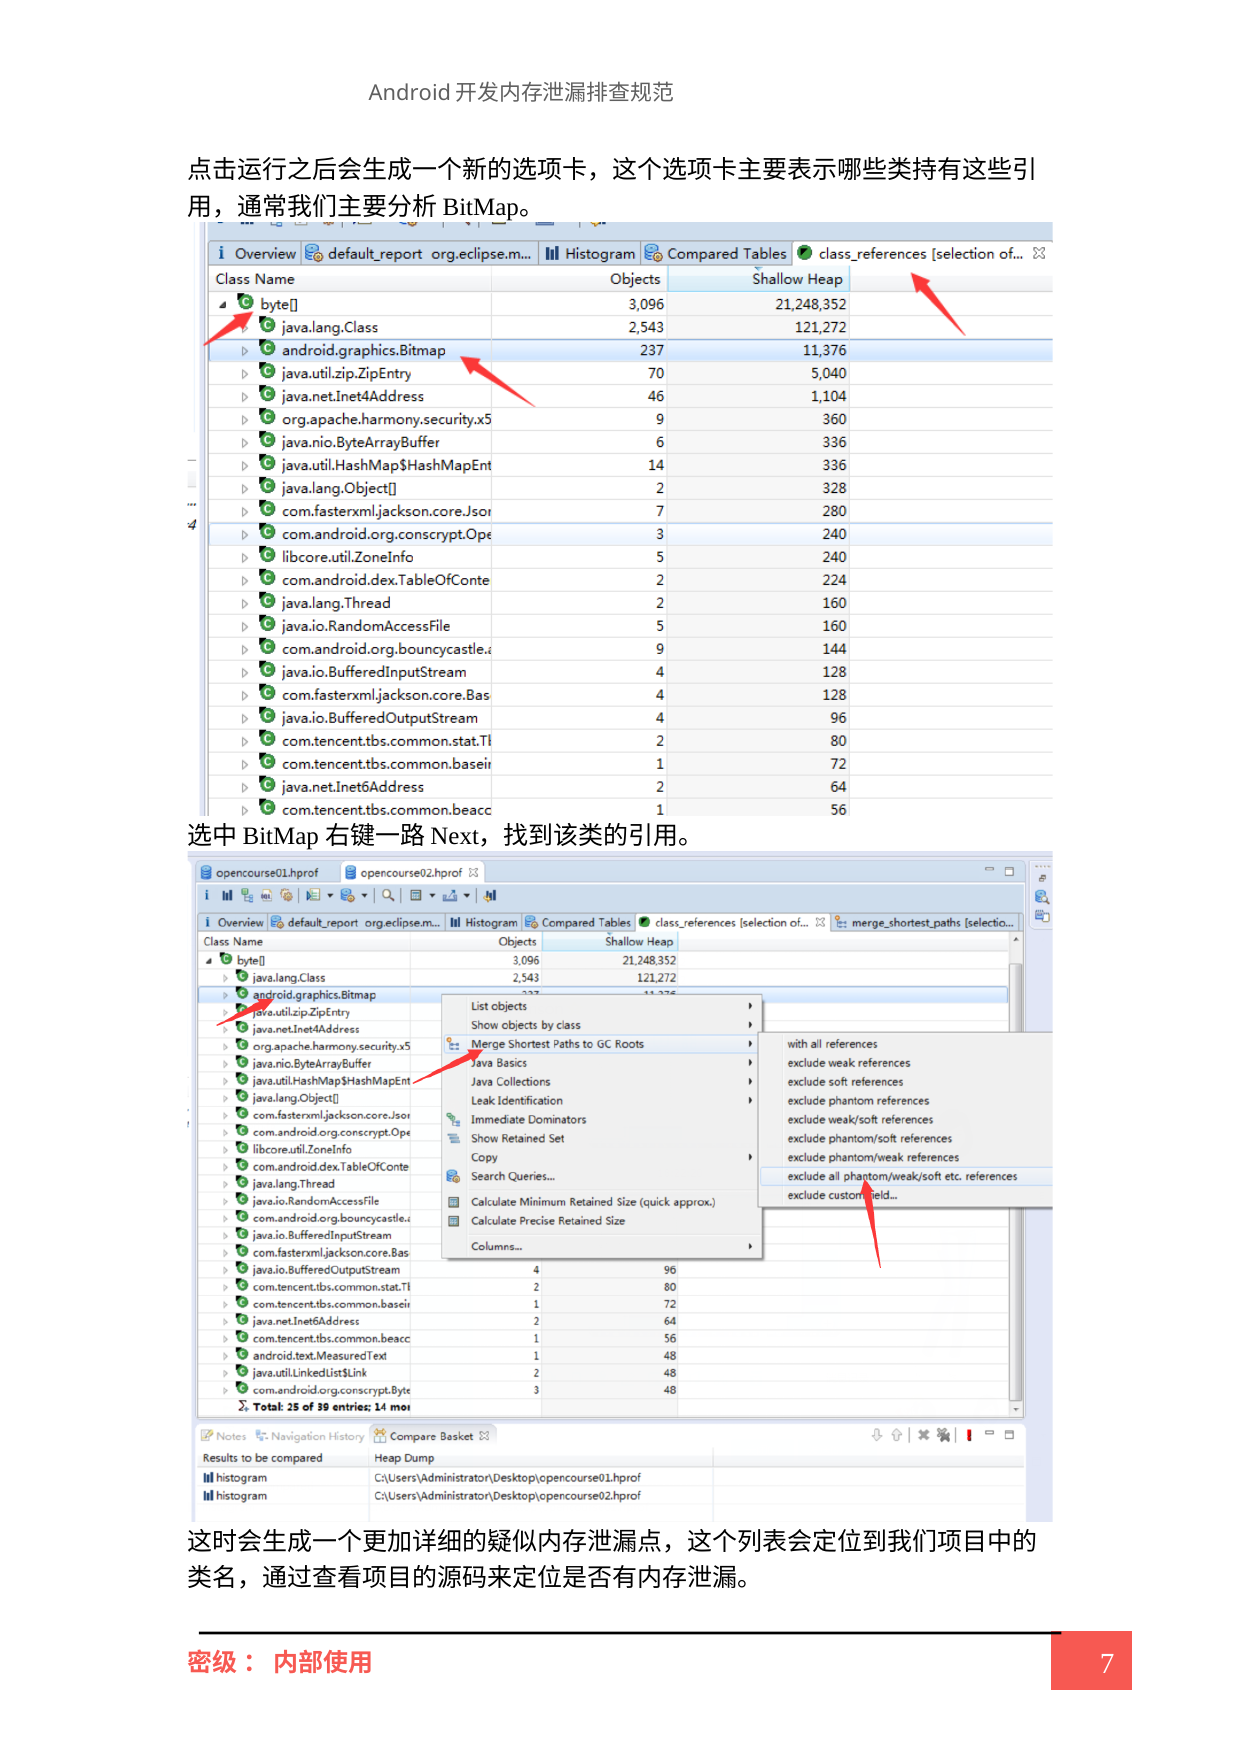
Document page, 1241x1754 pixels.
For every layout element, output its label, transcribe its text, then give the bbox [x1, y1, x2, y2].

text 这时会生成一个更加详细的疑似内存泄漏点，这个列表会定位到我们项目中的类名，通过查看项目的源码来定位是否有内存泄漏。 [187, 1522, 1053, 1594]
picture [187, 222, 1053, 816]
picture [187, 851, 1053, 1522]
text 点击运行之后会生成一个新的选项卡，这个选项卡主要表示哪些类持有这些引用，通常我们主要分析BitMap。 [187, 150, 1053, 222]
text 选中BitMap 右键一路Next，找到该类的引用。 [187, 816, 1053, 851]
